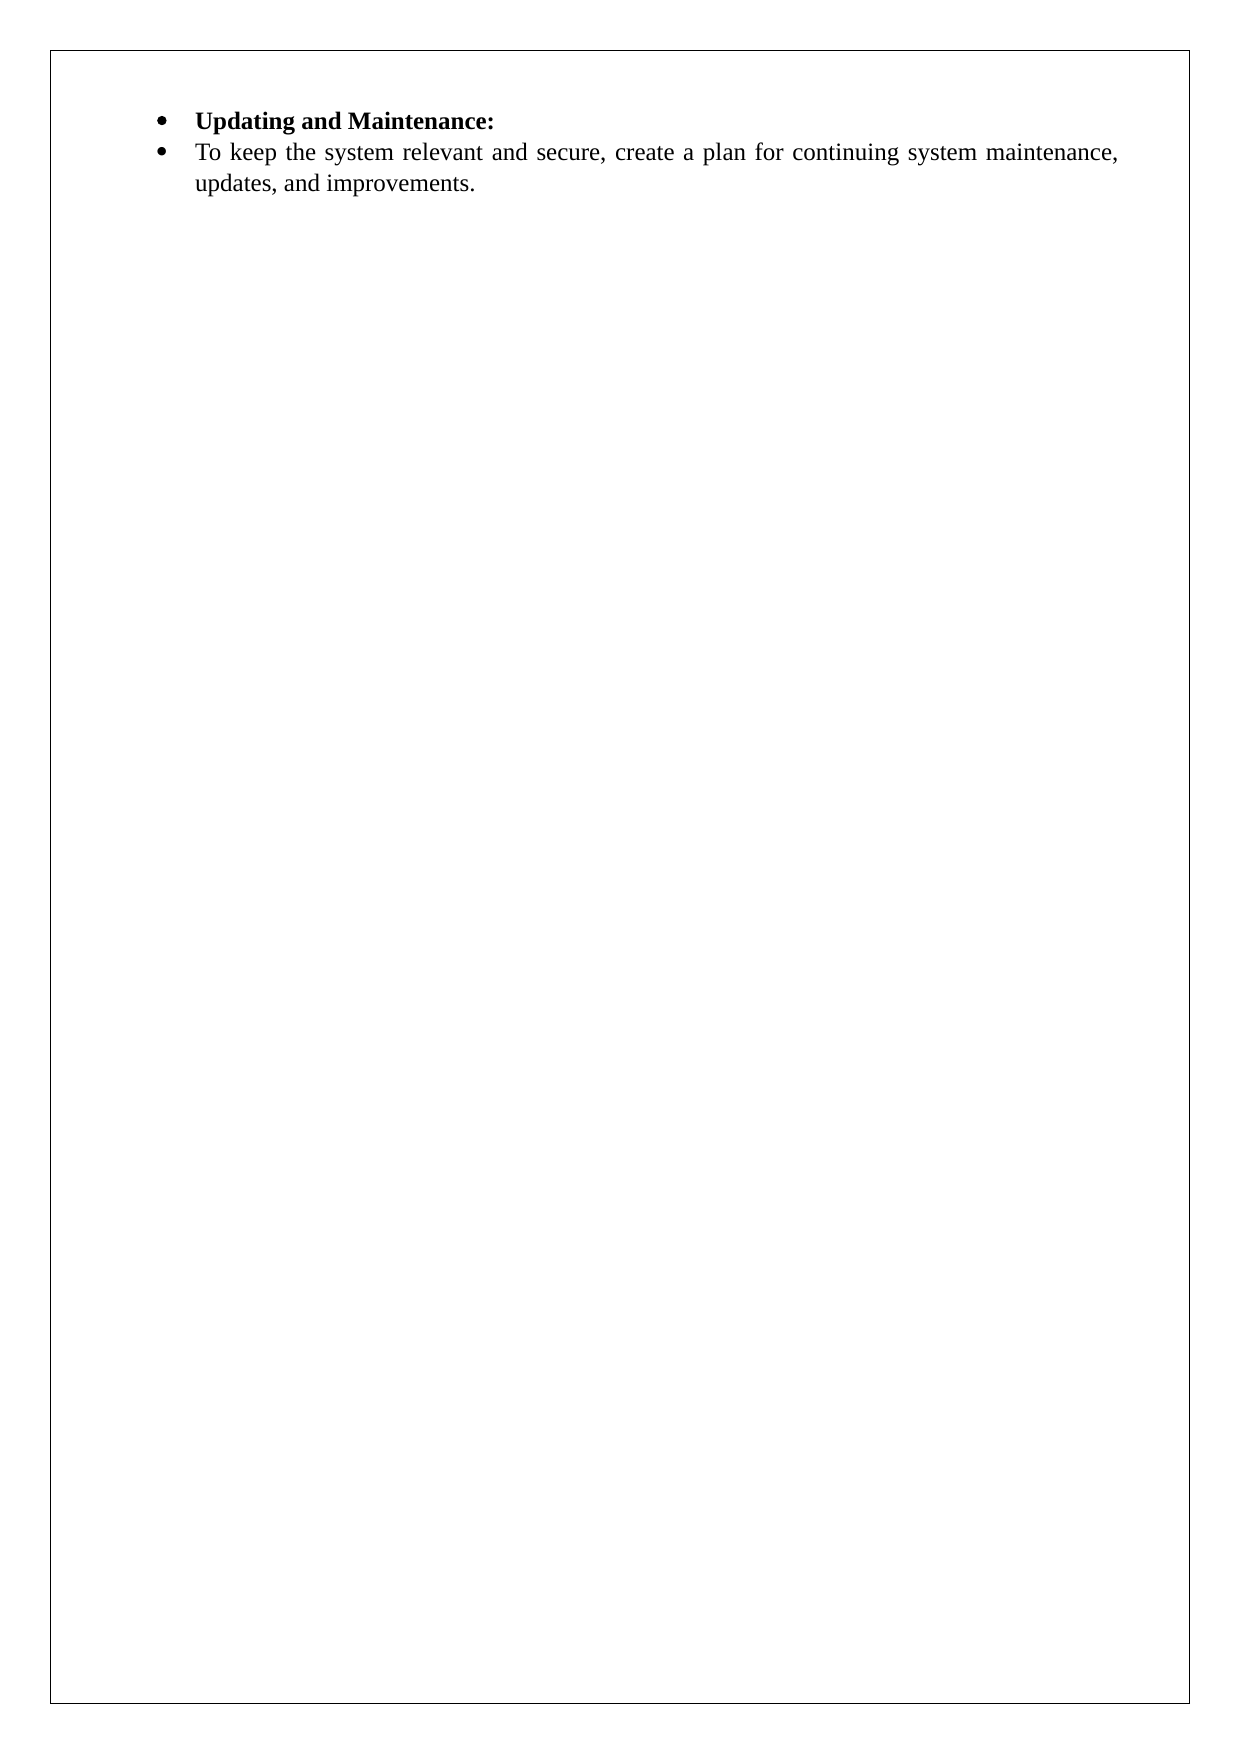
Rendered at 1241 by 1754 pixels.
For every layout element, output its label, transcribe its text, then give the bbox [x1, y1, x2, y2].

list To keep the system relevant and secure, create a plan for continuing system maintenance, updates, and improvements. [157, 137, 1120, 197]
list Updating and Maintenance: [157, 106, 1120, 135]
